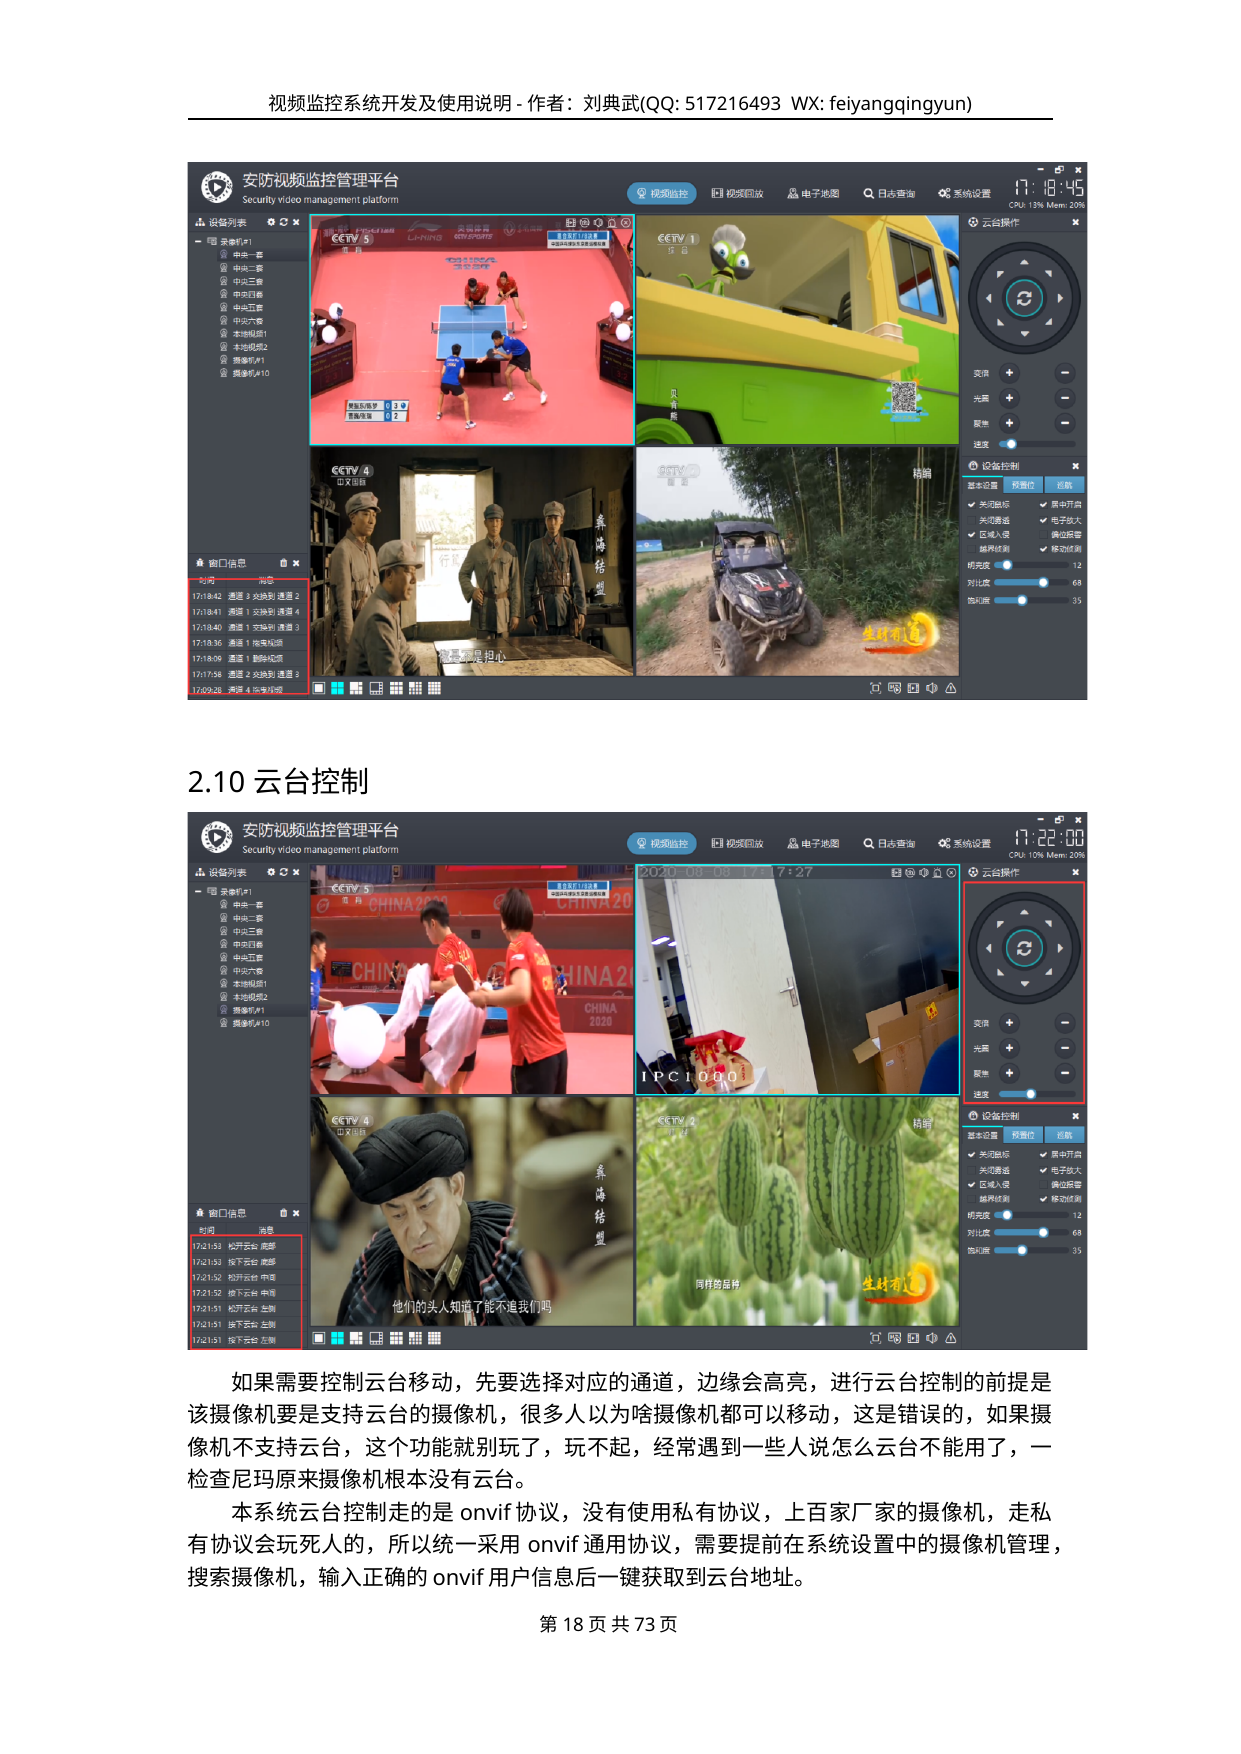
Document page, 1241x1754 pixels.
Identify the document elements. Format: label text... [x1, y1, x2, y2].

text 本系统云台控制走的是onvif协议，没有使用私有协议，上百家厂家的摄像机，走私有协议会玩死人的，所以统一采用onvif通用协议，需要提前在系统设置中的摄像机管理，搜索摄像机，输入正确的onvif用户信息后一键获取到云台地址。 [187, 1494, 1053, 1592]
text 2.10 云台控制 [187, 747, 1053, 812]
picture [187, 812, 1088, 1350]
picture [187, 162, 1088, 700]
text 如果需要控制云台移动，先要选择对应的通道，边缘会高亮，进行云台控制的前提是该摄像机要是支持云台的摄像机，很多人以为啥摄像机都可以移动，这是错误的，如果摄像机不支持云台，这个功能就别玩了，玩不起，经常遇到一些人说怎么云台不能用了，一检查尼玛原来摄像机根本没有云台。 [187, 1364, 1053, 1494]
